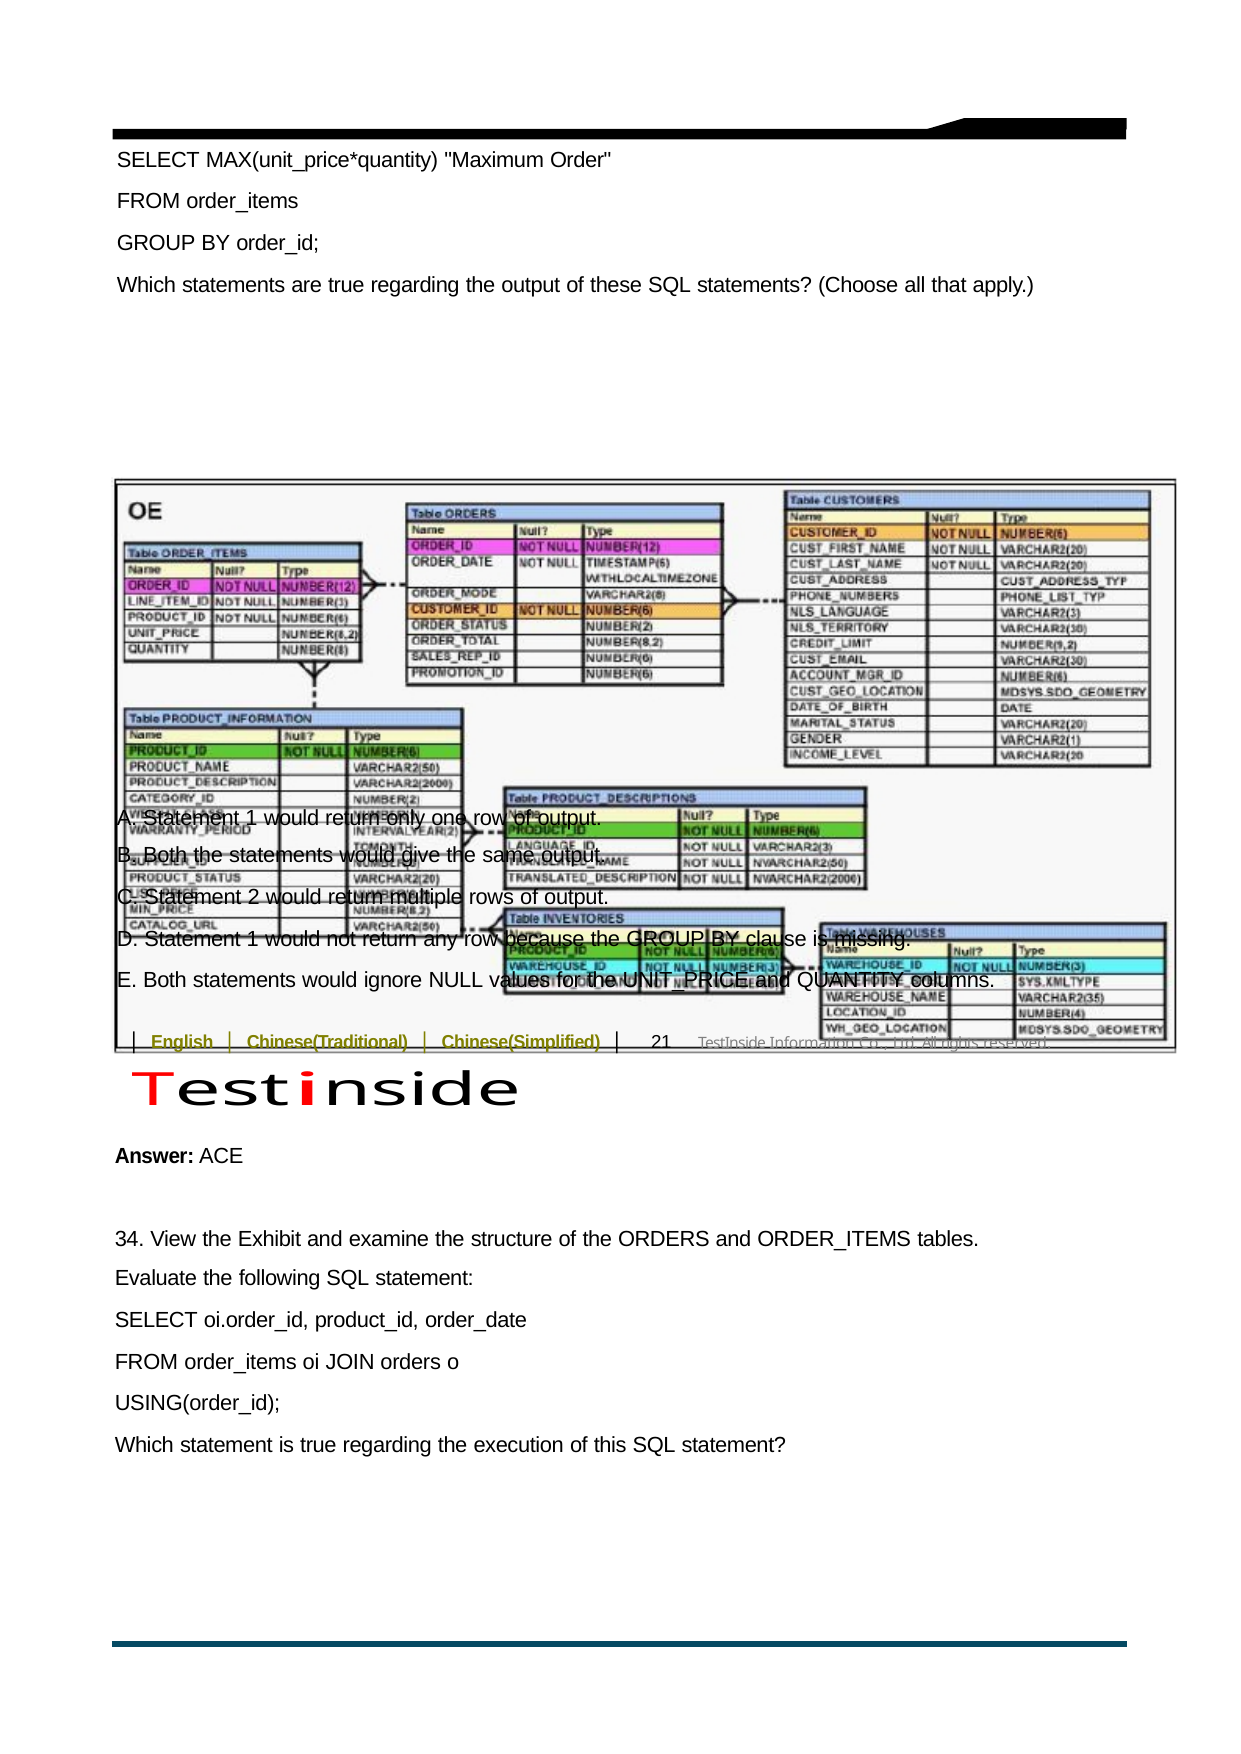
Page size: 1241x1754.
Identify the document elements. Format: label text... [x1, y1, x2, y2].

text | English | Chinese(Traditional) | Chinese(Simplified) | ­ 21 ­ TestInside Information Co., Ltd. All rights reserved. [117, 1021, 1172, 1055]
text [117, 134, 1172, 176]
text 34. View the Exhibit and examine the structure of the ORDERS and ORDER_ITEMS tables. [114, 1219, 1172, 1253]
text D. Statement 1 would not return any row because the GROUP BY clause is missing. [117, 913, 1172, 954]
text Test inside [114, 1073, 1172, 1114]
text A. Statement 1 would return only one row of output. [117, 809, 1172, 829]
text E. Both statements would ignore NULL values for the UNIT_PRICE and QUANTITY columns. [117, 954, 1172, 996]
text FROM order_items [117, 176, 1172, 217]
text B. Both the statements would give the same output. [117, 829, 1172, 871]
text Which statement is true regarding the execution of this SQL statement? [114, 1419, 1172, 1461]
text C. Statement 2 would return multiple rows of output. [117, 871, 1172, 913]
text USING(order_id); [114, 1378, 1172, 1419]
text FROM order_items oi JOIN orders o [114, 1336, 1172, 1378]
text Answer: ACE [114, 1139, 1172, 1169]
text GROUP BY order_id; [117, 217, 1172, 259]
picture [110, 476, 1178, 1055]
text SELECT oi.order_id, product_id, order_date [114, 1294, 1172, 1336]
text Evaluate the following SQL statement: [114, 1253, 1172, 1294]
text Which statements are true regarding the output of these SQL statements? (Choose all that apply.) [117, 259, 1172, 300]
